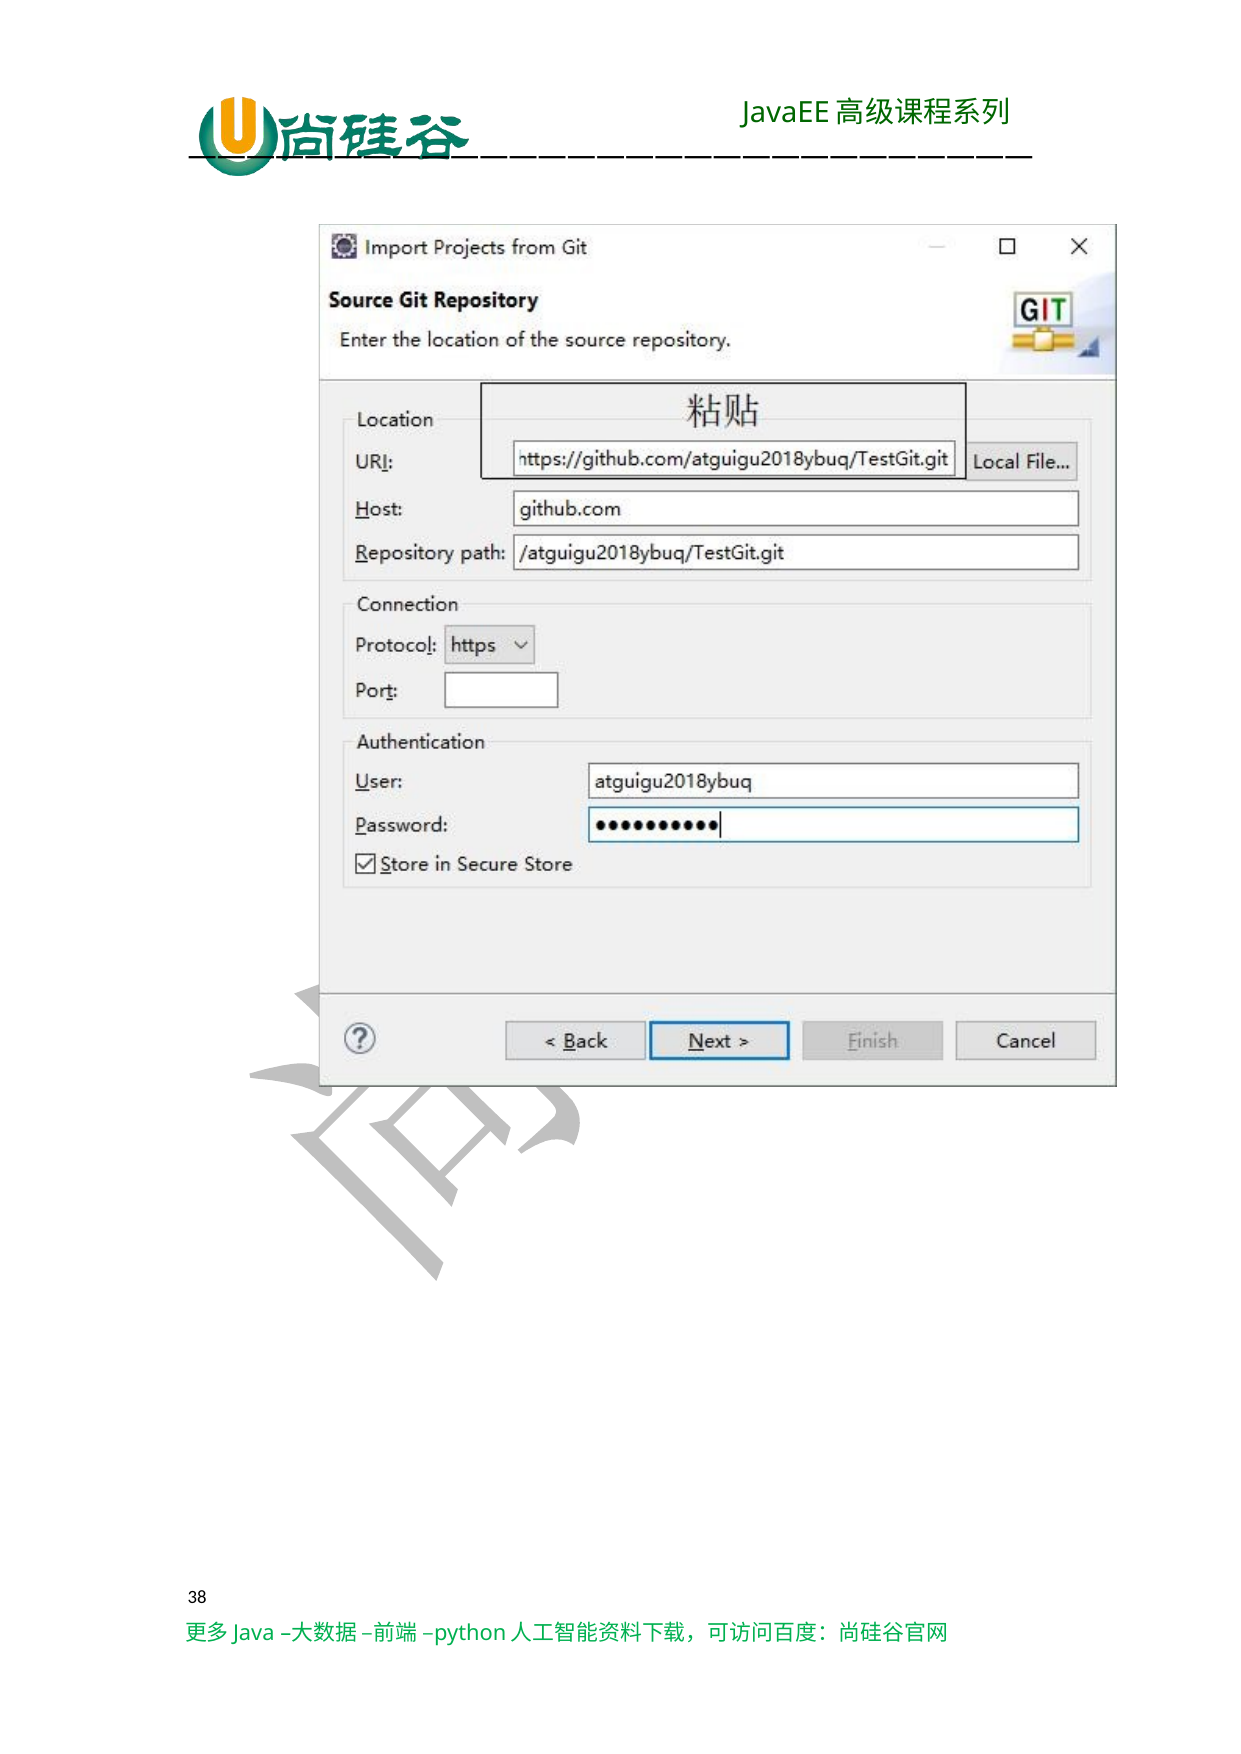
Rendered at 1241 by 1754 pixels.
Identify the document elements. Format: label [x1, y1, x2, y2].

picture [318, 224, 1117, 1087]
picture [187, 88, 476, 184]
